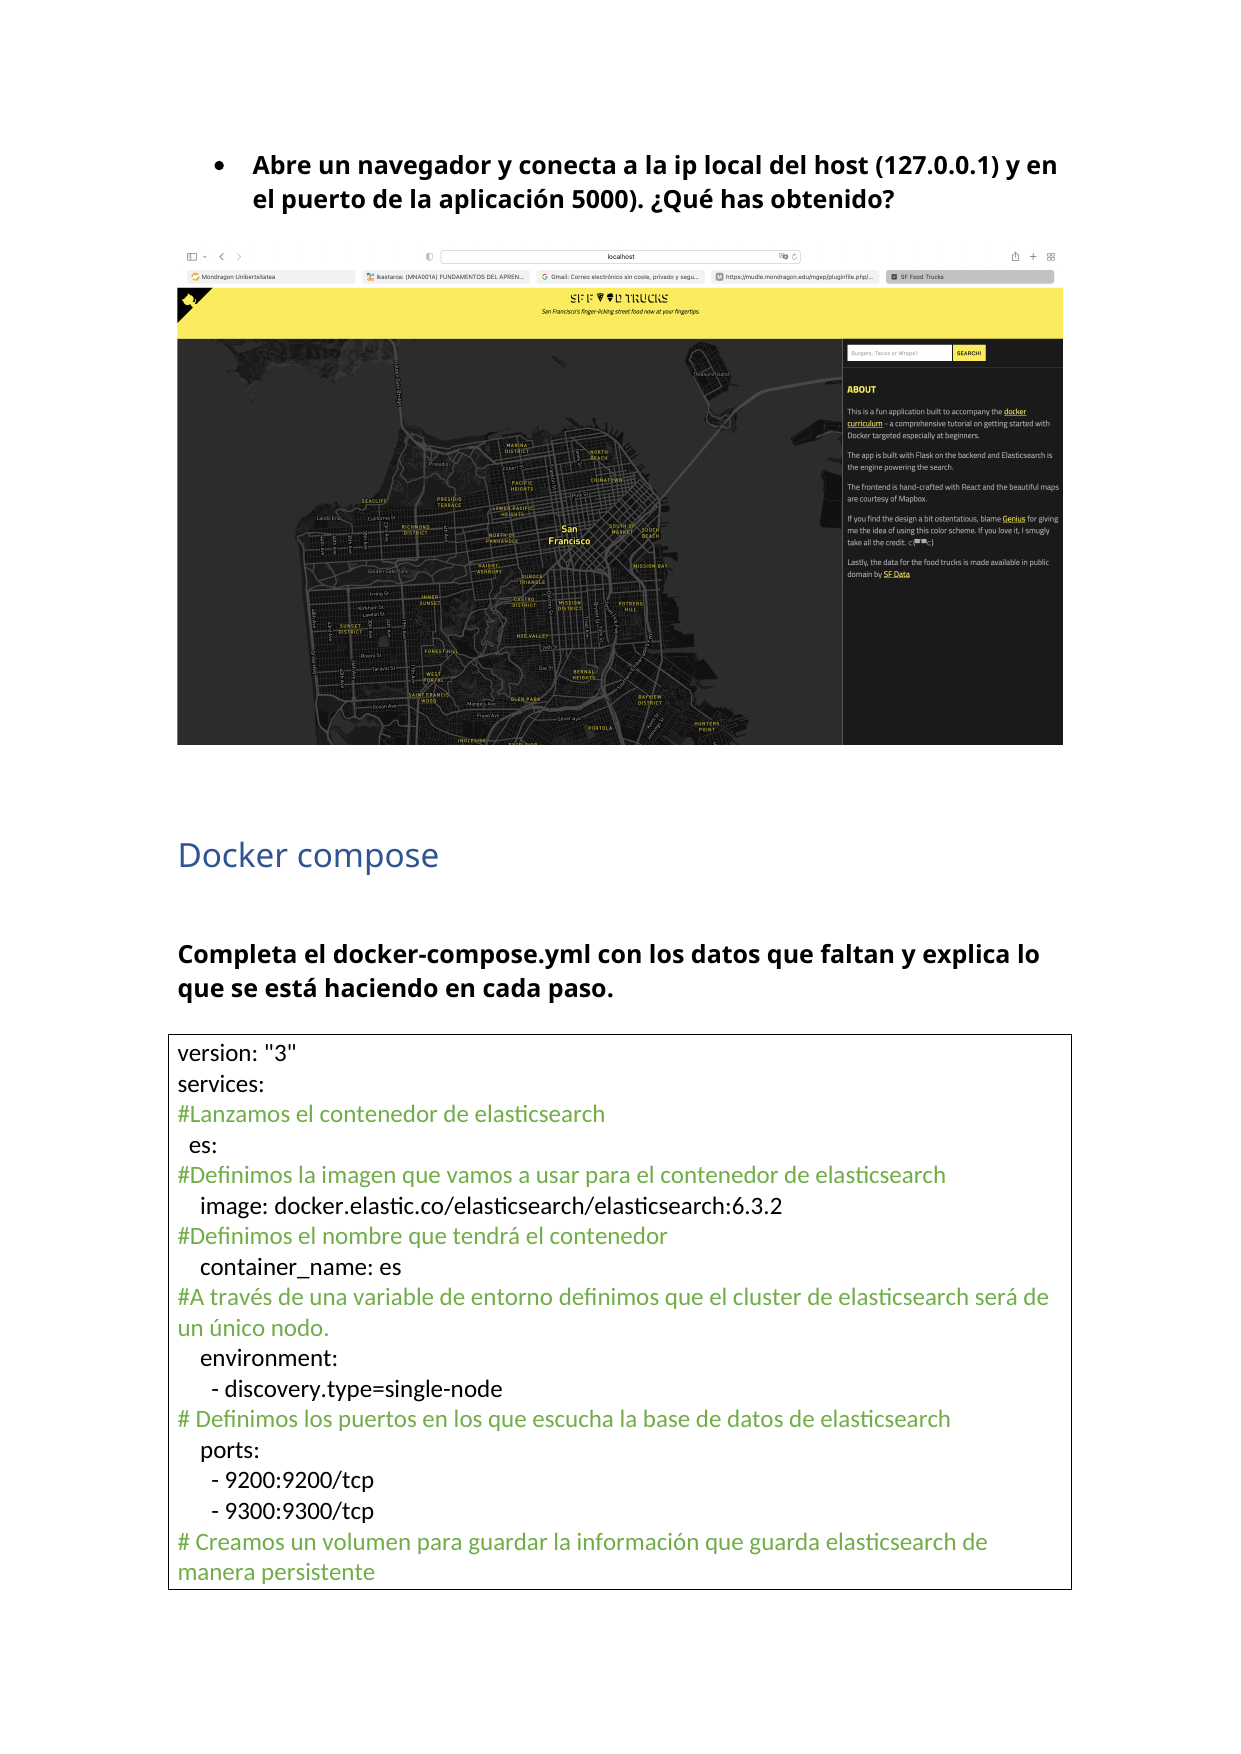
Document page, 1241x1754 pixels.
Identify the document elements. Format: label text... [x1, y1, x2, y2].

text es: [177, 1129, 1063, 1159]
subtitle Docker compose [177, 832, 1063, 877]
text image: docker.elastic.co/elasticsearch/elasticsearch:6.3.2 [177, 1190, 1063, 1220]
text container_name: es [177, 1251, 1063, 1281]
text #Lanzamos el contenedor de elasticsearch [177, 1098, 1063, 1129]
list Abre un navegador y conecta a la ip local del host (127.0.0.1) y en el puerto de la aplicación 5000). ¿Qué has obtenido? [215, 148, 1063, 216]
text #A través de una variable de entorno definimos que el cluster de elasticsearch será de un único nodo. [177, 1281, 1063, 1342]
text services: [177, 1068, 1063, 1098]
picture [177, 245, 1063, 745]
text # Definimos los puertos en los que escucha la base de datos de elasticsearch [177, 1403, 1063, 1434]
text Completa el docker-compose.yml con los datos que faltan y explica lo que se está haciendo en cada paso. [177, 937, 1063, 1005]
text #Definimos el nombre que tendrá el contenedor [177, 1220, 1063, 1251]
text - 9300:9300/tcp [177, 1495, 1063, 1522]
text - discovery.type=single-node [177, 1373, 1063, 1403]
text environment: [177, 1342, 1063, 1373]
text - 9200:9200/tcp [177, 1464, 1063, 1495]
text ports: [177, 1434, 1063, 1464]
text # Creamos un volumen para guardar la información que guarda elasticsearch de manera persistente [169, 1522, 1071, 1589]
text version: "3" [169, 1035, 1071, 1068]
text #Definimos la imagen que vamos a usar para el contenedor de elasticsearch [177, 1159, 1063, 1190]
